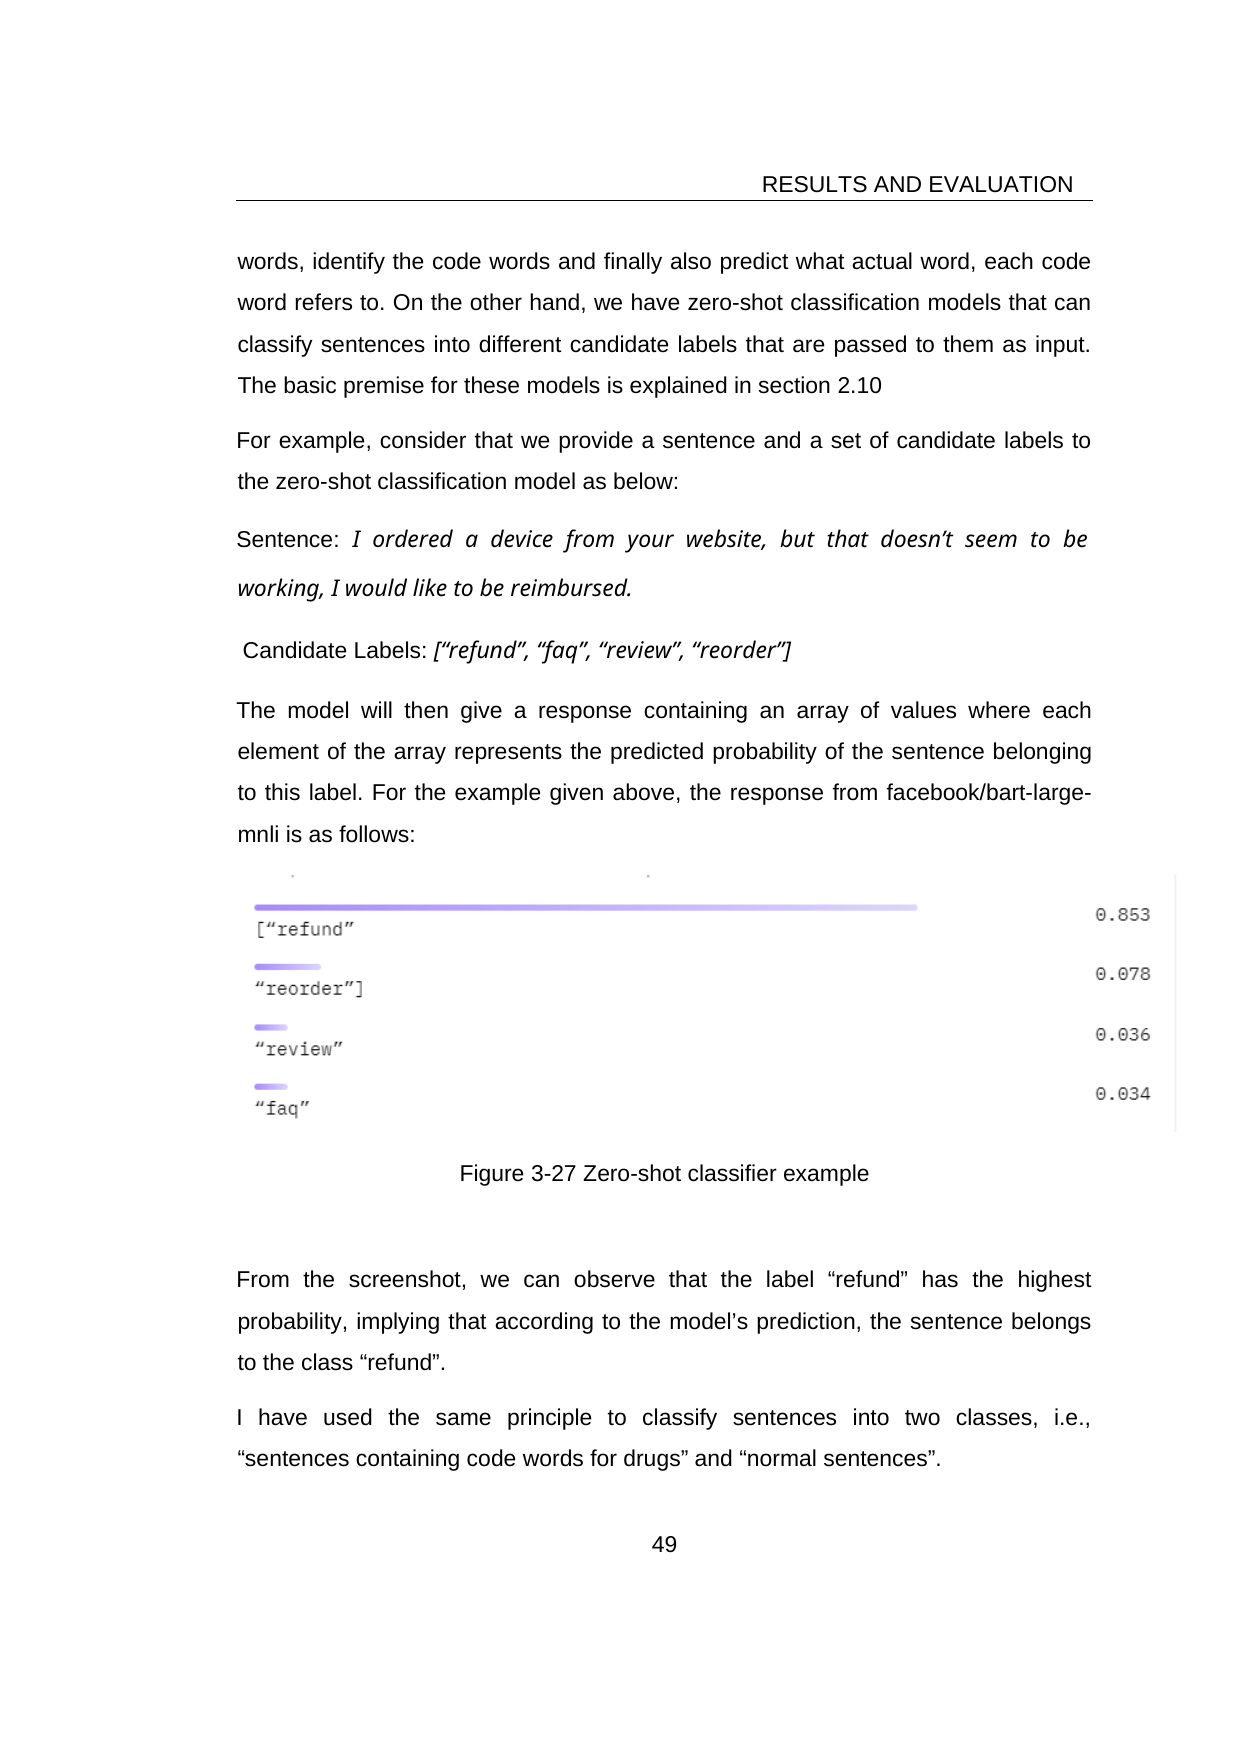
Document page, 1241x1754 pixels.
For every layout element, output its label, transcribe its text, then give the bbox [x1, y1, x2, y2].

text I have used the same principle to classify sentences into two classes, i.e., “sentences containing code words for drugs” and “normal sentences”. [236, 1404, 1092, 1472]
text Candidate Labels: [“refund”, “faq”, “review”, “reorder”] [236, 634, 1092, 666]
picture [236, 875, 1177, 1132]
text Sentence: I ordered a device from your website, but that doesn’t seem to be working, I would like to be reimbursed. [236, 523, 1092, 603]
text From the screenshot, we can observe that the label “refund” has the highest probability, implying that according to the model’s prediction, the sentence belongs to the class “refund”. [236, 1266, 1092, 1376]
text The model will then give a response containing an array of values where each element of the array represents the predicted probability of the sentence belonging to this label. For the example given above, the response from facebook/bart-large-mnli is as follows: [236, 697, 1092, 847]
text For example, consider that we provide a sentence and a set of candidate labels to the zero-shot classification model as below: [236, 427, 1092, 494]
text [236, 248, 1092, 398]
